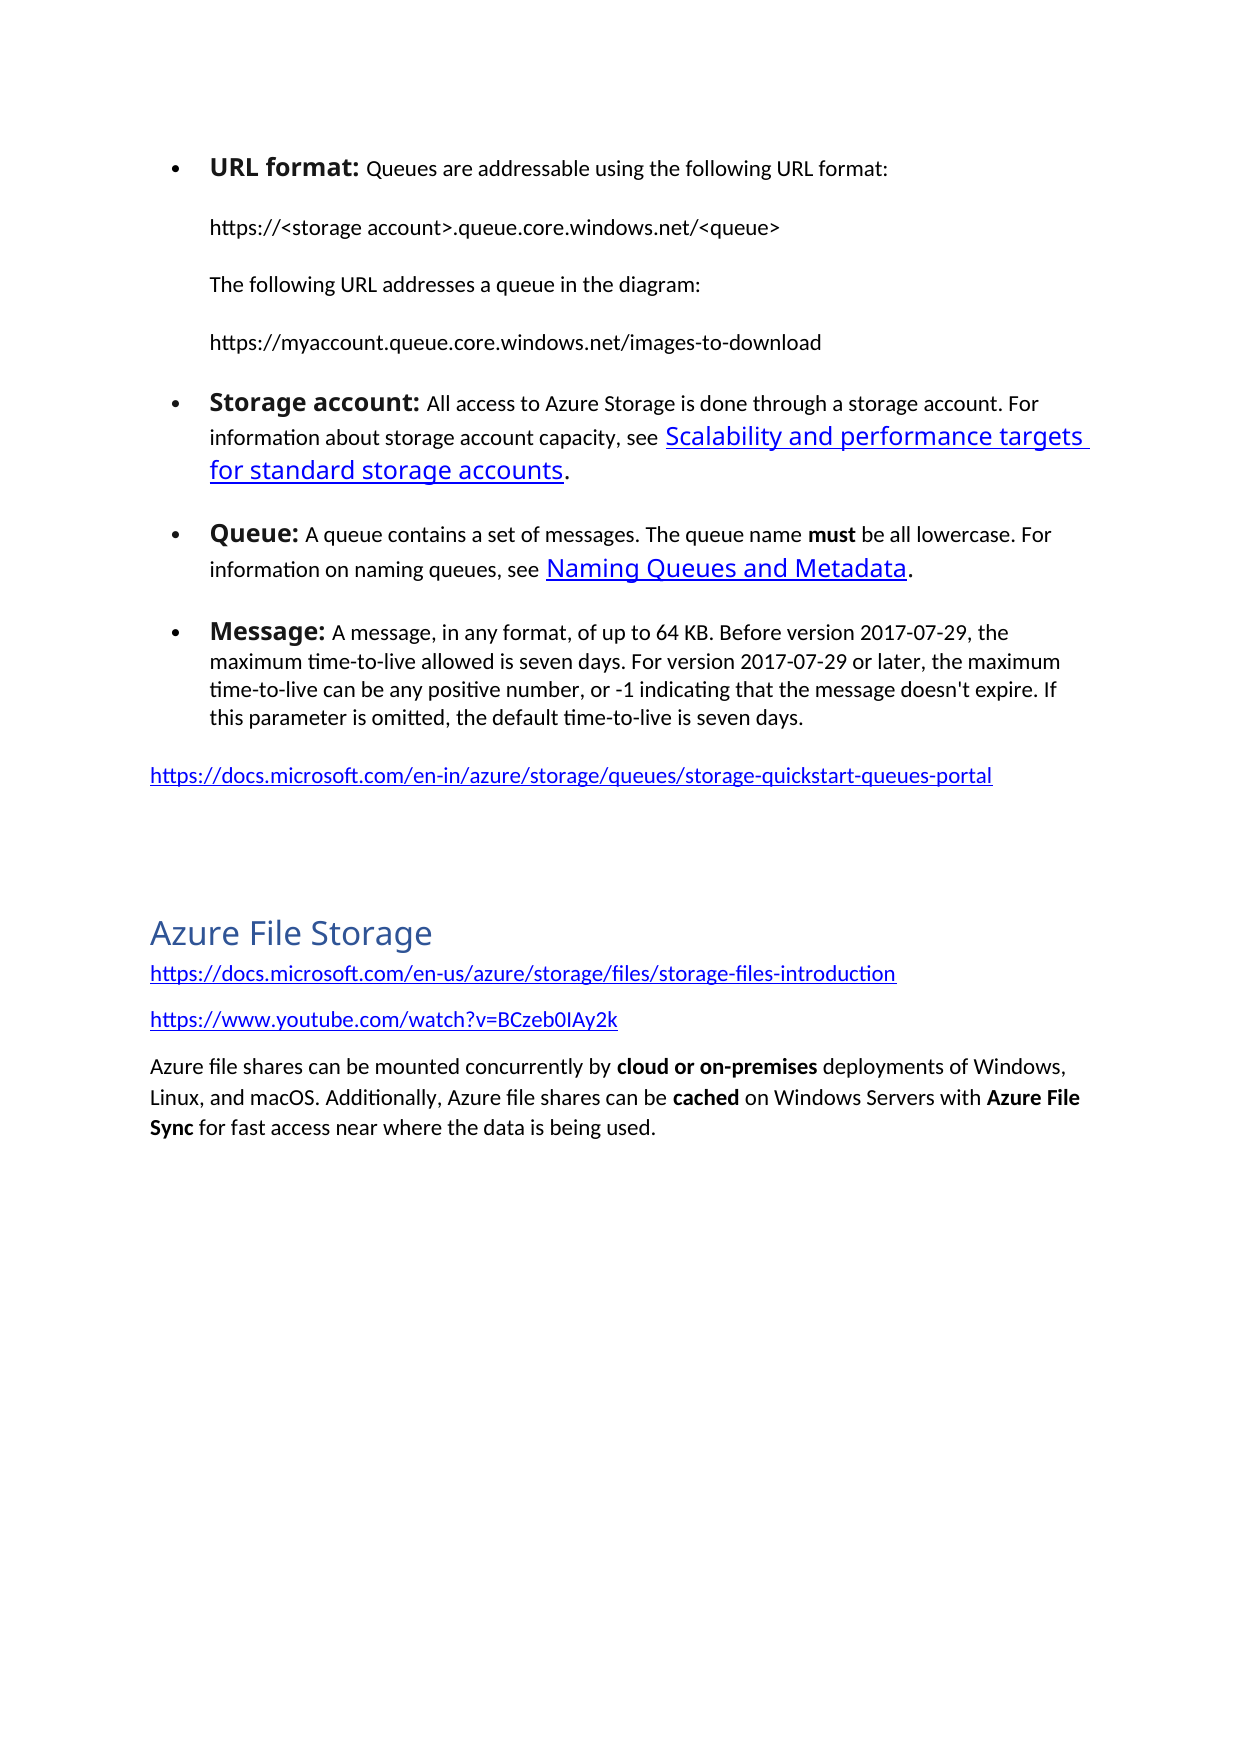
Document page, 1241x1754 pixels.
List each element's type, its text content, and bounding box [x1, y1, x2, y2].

list Storage account: All access to Azure Storage is done through a storage account. For information about storage account capacity, see Scalability and performance targets for standard storage accounts. [172, 385, 1090, 487]
text https://myaccount.queue.core.windows.net/images-to-download [209, 328, 1090, 356]
subtitle Azure File Storage [150, 910, 1090, 955]
list Message: A message, in any format, of up to 64 KB. Before version 2017-07-29, the maximum time-to-live allowed is seven days. For version 2017-07-29 or later, the maximum time-to-live can be any positive number, or -1 indicating that the message doesn't expire. If this parameter is omitted, the default time-to-live is seven days. [172, 613, 1090, 732]
text The following URL addresses a queue in the diagram: [209, 270, 1090, 298]
text Azure file shares can be mounted concurrently by cloud or on-premises deployments of Windows, Linux, and macOS. Additionally, Azure file shares can be cached on Windows Servers with Azure File Sync for fast access near where the data is being used. [150, 1052, 1090, 1141]
text https://www.youtube.com/watch?v=BCzeb0IAy2k [150, 1006, 1090, 1033]
text https://docs.microsoft.com/en-us/azure/storage/files/storage-files-introduction [150, 959, 1090, 987]
text https://docs.microsoft.com/en-in/azure/storage/queues/storage-quickstart-queues-portal [150, 761, 1090, 789]
list URL format: Queues are addressable using the following URL format: [172, 150, 1090, 184]
text https://<storage account>.queue.core.windows.net/<queue> [209, 213, 1090, 241]
list Queue: A queue contains a set of messages. The queue name must be all lowercase. For information on naming queues, see Naming Queues and Metadata. [172, 516, 1090, 584]
